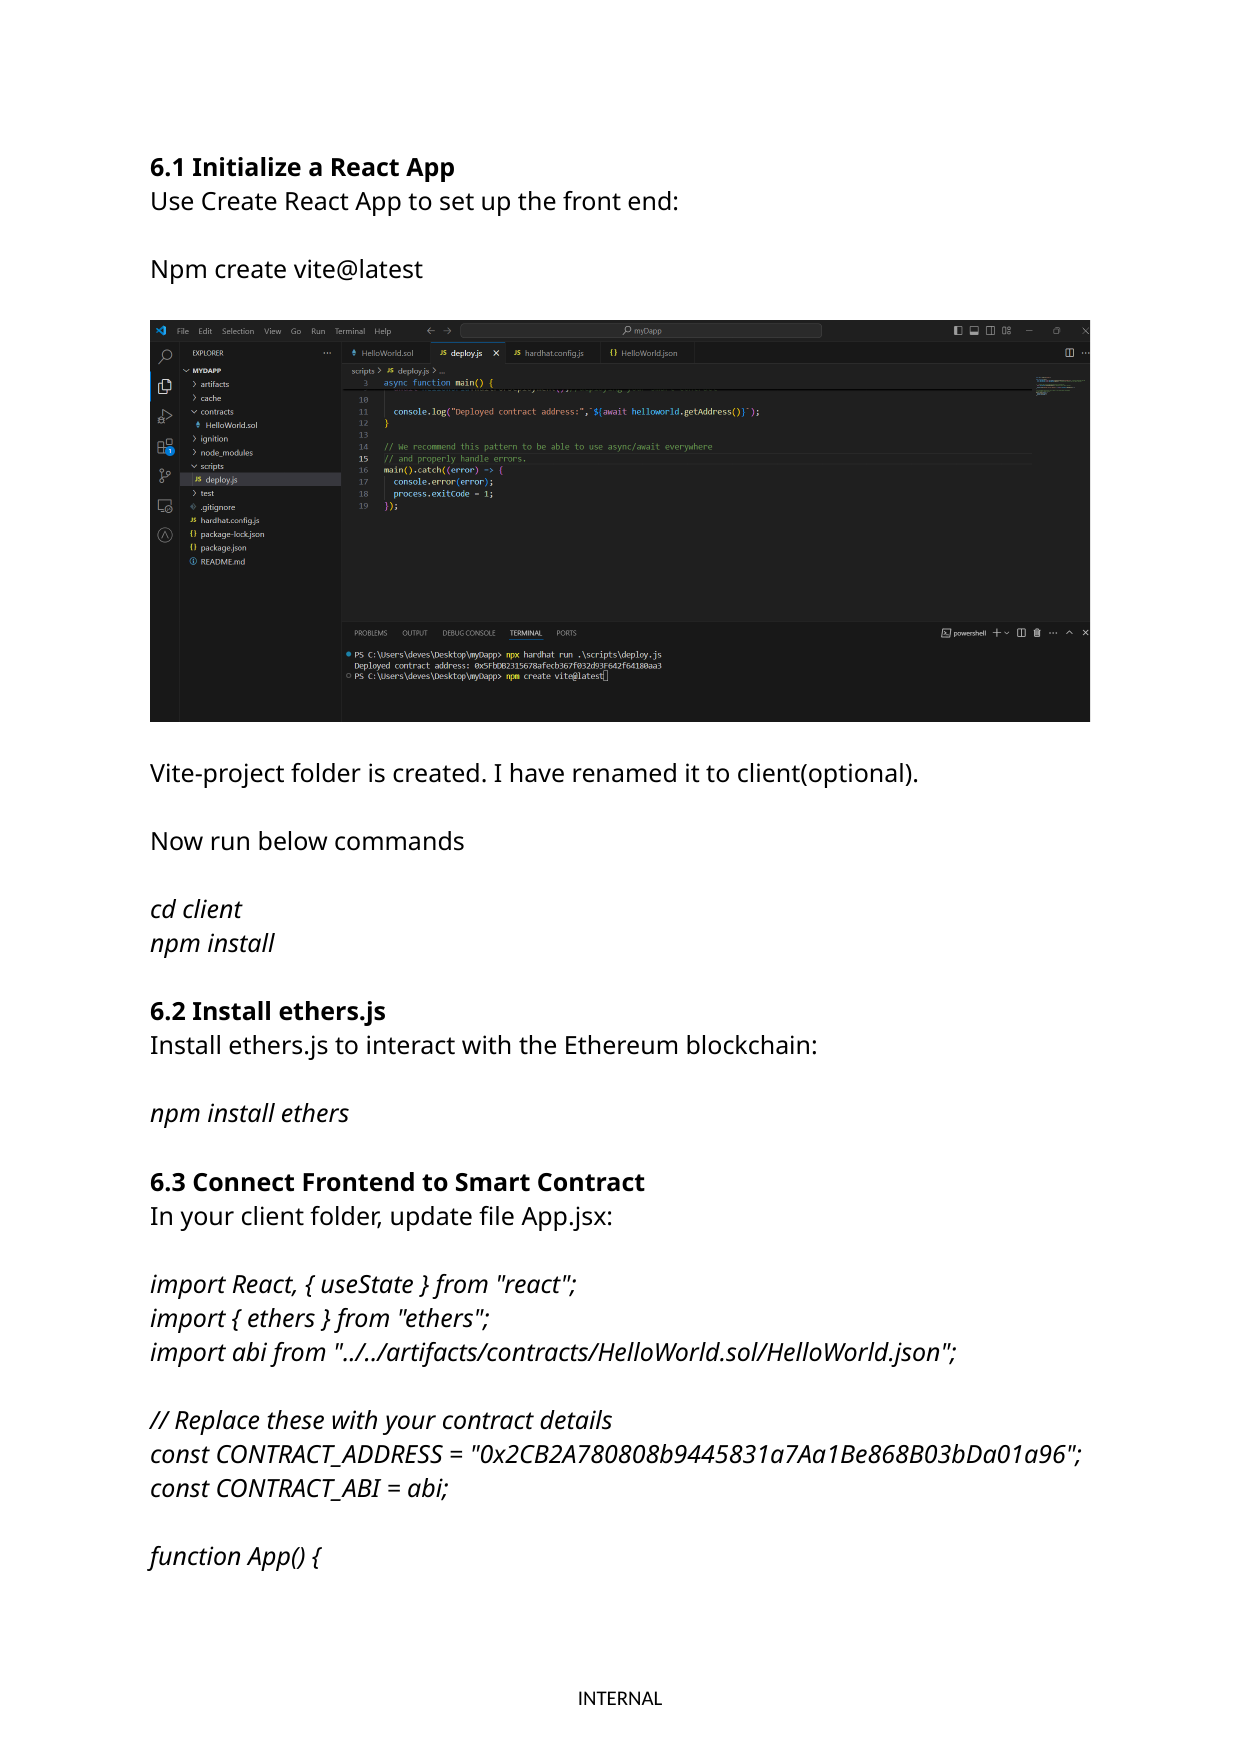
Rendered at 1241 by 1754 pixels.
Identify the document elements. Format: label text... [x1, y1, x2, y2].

text import { ethers } from "ethers"; [150, 1301, 1090, 1334]
text 6.3 Connect Frontend to Smart Contract [150, 1164, 1090, 1198]
text const CONTRACT_ADDRESS = "0x2CB2A780808b9445831a7Aa1Be868B03bDa01a96"; [150, 1437, 1090, 1471]
text cd client [150, 892, 1090, 926]
text In your client folder, update file App.jsx: [150, 1198, 1090, 1232]
text npm install [150, 926, 1090, 960]
text function App() { [150, 1539, 1090, 1573]
text // Replace these with your contract details [150, 1403, 1090, 1437]
text Vite-project folder is created. I have renamed it to client(optional). [150, 756, 1090, 789]
text Install ethers.js to interact with the Ethereum blockchain: [150, 1028, 1090, 1062]
text import React, { useState } from "react"; [150, 1266, 1090, 1301]
text 6.2 Install ethers.js [150, 994, 1090, 1028]
text 6.1 Initialize a React App [150, 150, 1090, 184]
text const CONTRACT_ABI = abi; [150, 1471, 1090, 1505]
picture [150, 320, 1091, 722]
text Now run below commands [150, 824, 1090, 858]
text import abi from "../../artifacts/contracts/HelloWorld.sol/HelloWorld.json"; [150, 1334, 1090, 1369]
text npm install ethers [150, 1096, 1090, 1130]
text Use Create React App to set up the front end: [150, 184, 1090, 218]
text Npm create vite@latest [150, 252, 1090, 286]
